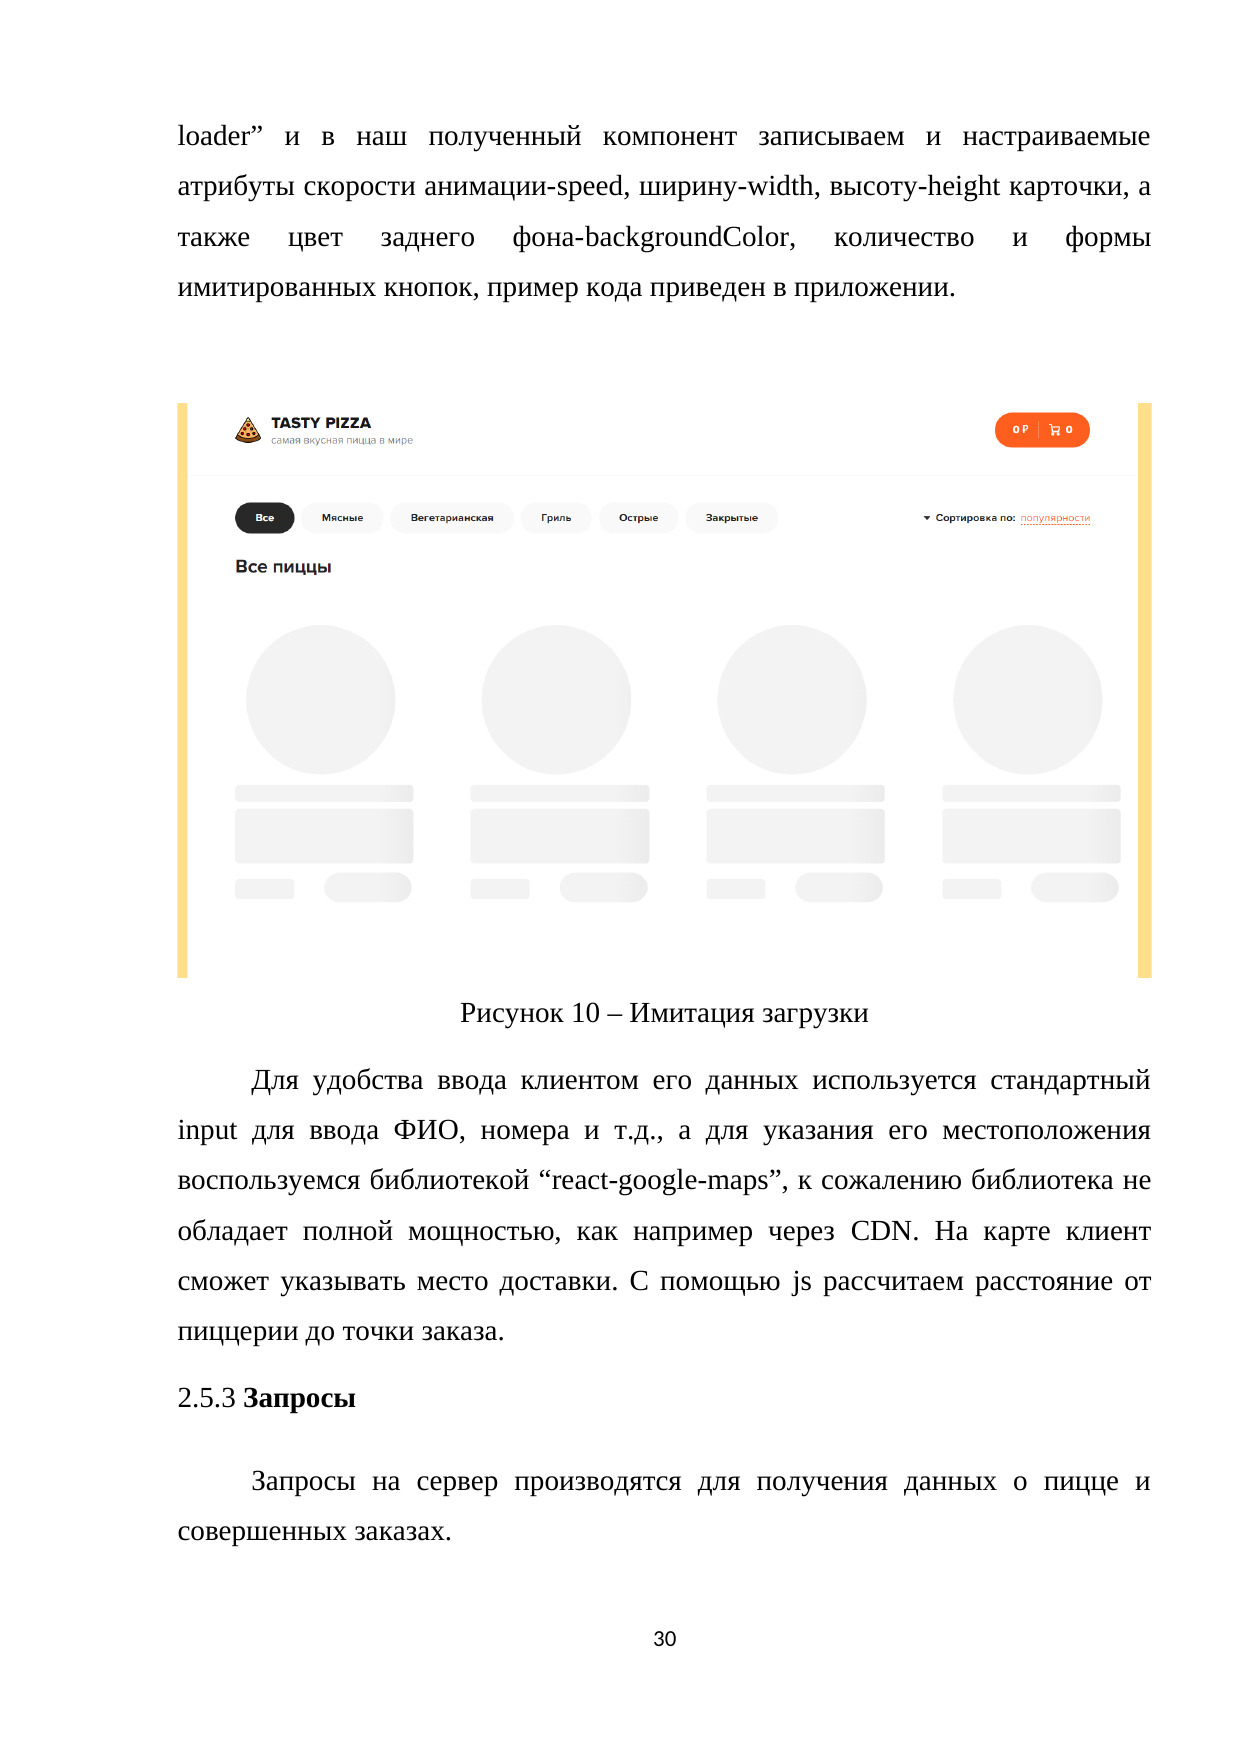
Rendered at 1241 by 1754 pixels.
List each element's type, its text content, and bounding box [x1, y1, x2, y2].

text Запросы на сервер производятся для получения данных о пицце и совершенных заказах. [177, 1463, 1152, 1547]
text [177, 118, 1152, 303]
text Для удобства ввода клиентом его данных используется стандартный input для ввода ФИО, номера и т.д., а для указания его местоположения воспользуемся библиотекой “react-google-maps”, к сожалению библиотека не обладает полной мощностью, как например через CDN. На карте клиент сможет указывать место доставки. С помощью js рассчитаем расстояние от пиццерии до точки заказа. [177, 1062, 1152, 1347]
text Рисунок 10 – Имитация загрузки [177, 978, 1152, 1028]
picture [177, 403, 1152, 978]
subtitle 2.5.3 Запросы [177, 1380, 1152, 1414]
